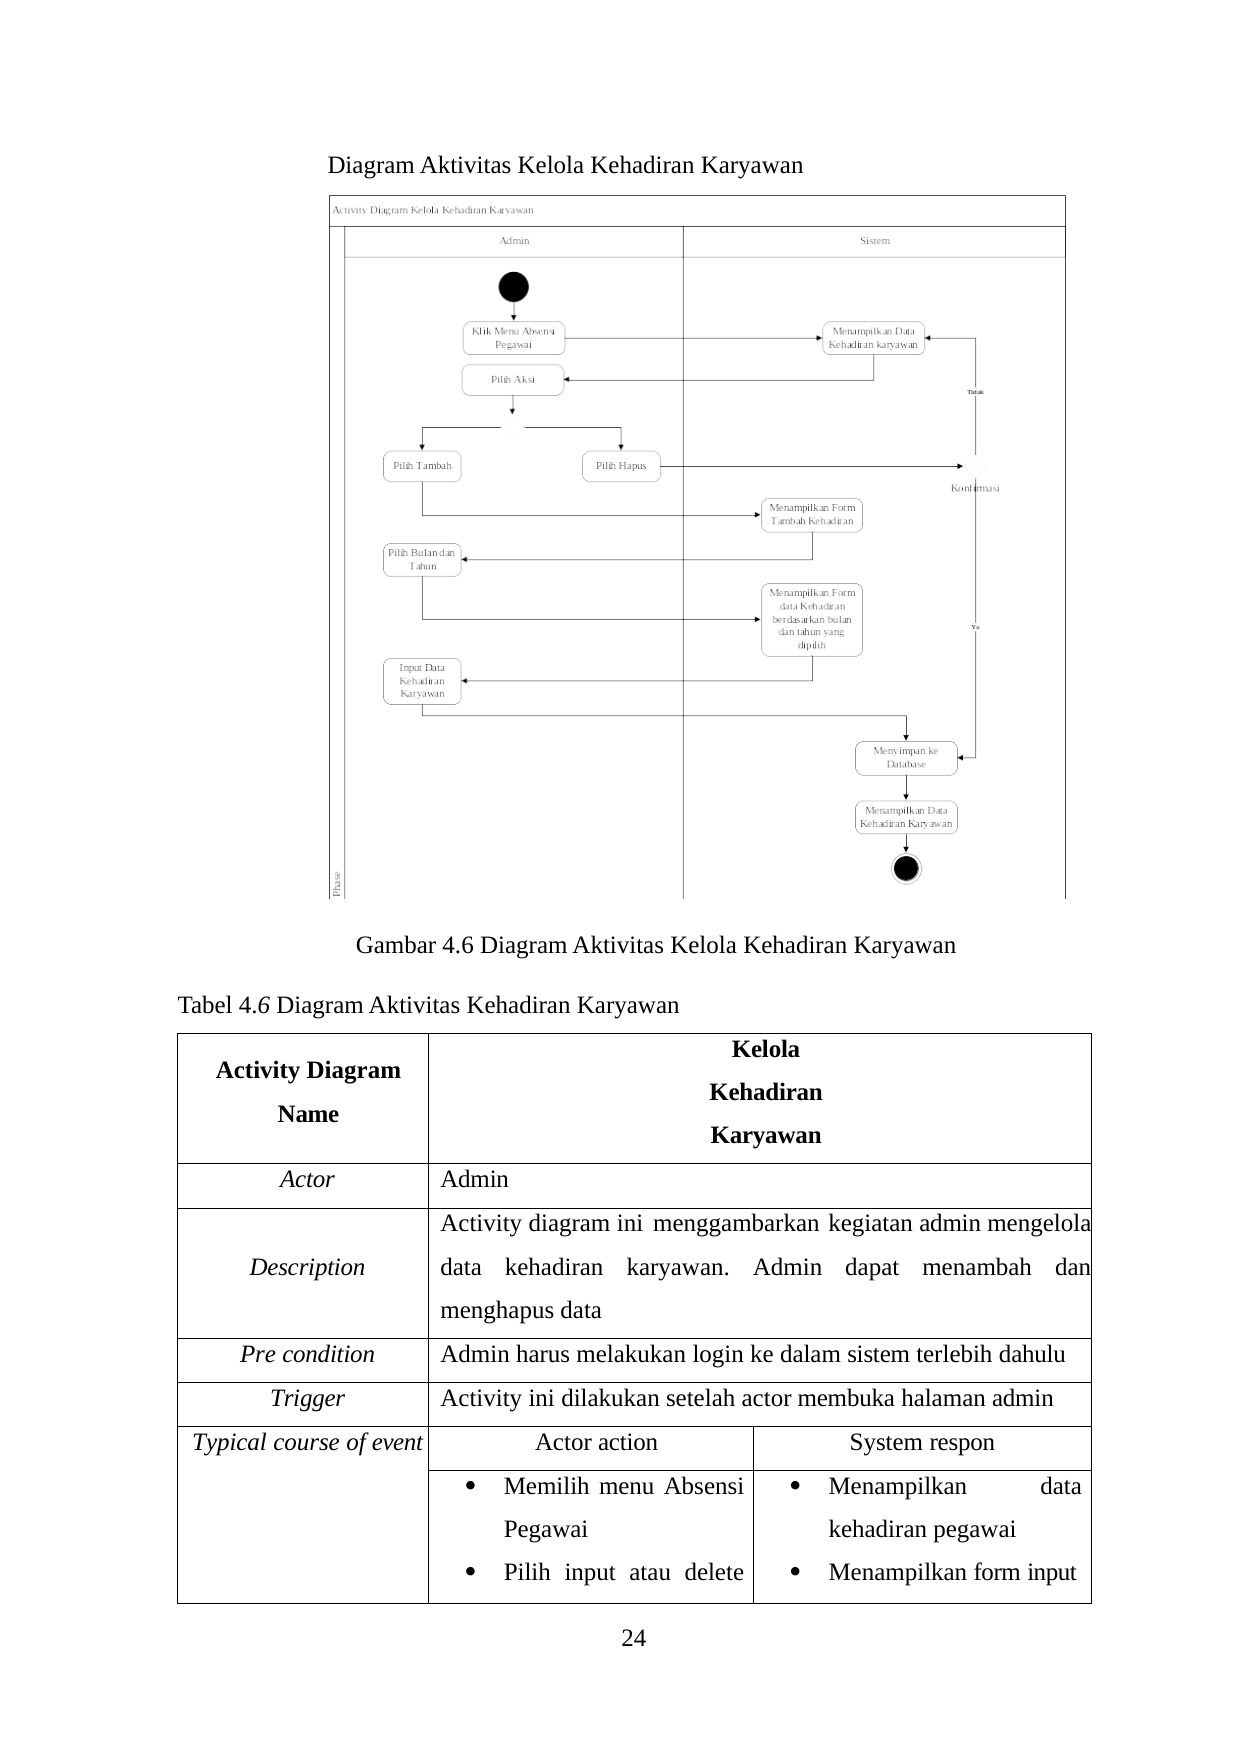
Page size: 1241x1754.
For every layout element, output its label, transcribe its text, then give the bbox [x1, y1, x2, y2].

table_cell Admin harus melakukan login ke dalam sistem terlebih dahulu [429, 1339, 1091, 1382]
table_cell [754, 1471, 1091, 1603]
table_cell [429, 1471, 753, 1603]
table_header Kelola Kehadiran Karyawan [429, 1034, 1091, 1163]
table_cell Typical course of event [178, 1427, 428, 1603]
text Gambar 4.6 Diagram Aktivitas Kelola Kehadiran Karyawan [177, 930, 1090, 959]
table_header Activity Diagram Name [178, 1034, 428, 1163]
text Tabel 4.6 Diagram Aktivitas Kehadiran Karyawan [177, 990, 1090, 1019]
list Diagram Aktivitas Kelola Kehadiran Karyawan [327, 150, 1090, 179]
table_cell Actor [178, 1164, 428, 1207]
table_cell Activity ini dilakukan setelah actor membuka halaman admin [429, 1383, 1091, 1426]
table_cell System respon [754, 1427, 1091, 1470]
table_cell Description [178, 1209, 428, 1338]
table_cell Admin [429, 1164, 1091, 1207]
table_cell Pre condition [178, 1339, 428, 1382]
table_cell Actor action [429, 1427, 753, 1470]
table_cell Activity diagram ini menggambarkan kegiatan admin mengelola data kehadiran karyawan. Admin dapat menambah dan menghapus data [429, 1209, 1091, 1338]
table_cell Trigger [178, 1383, 428, 1426]
